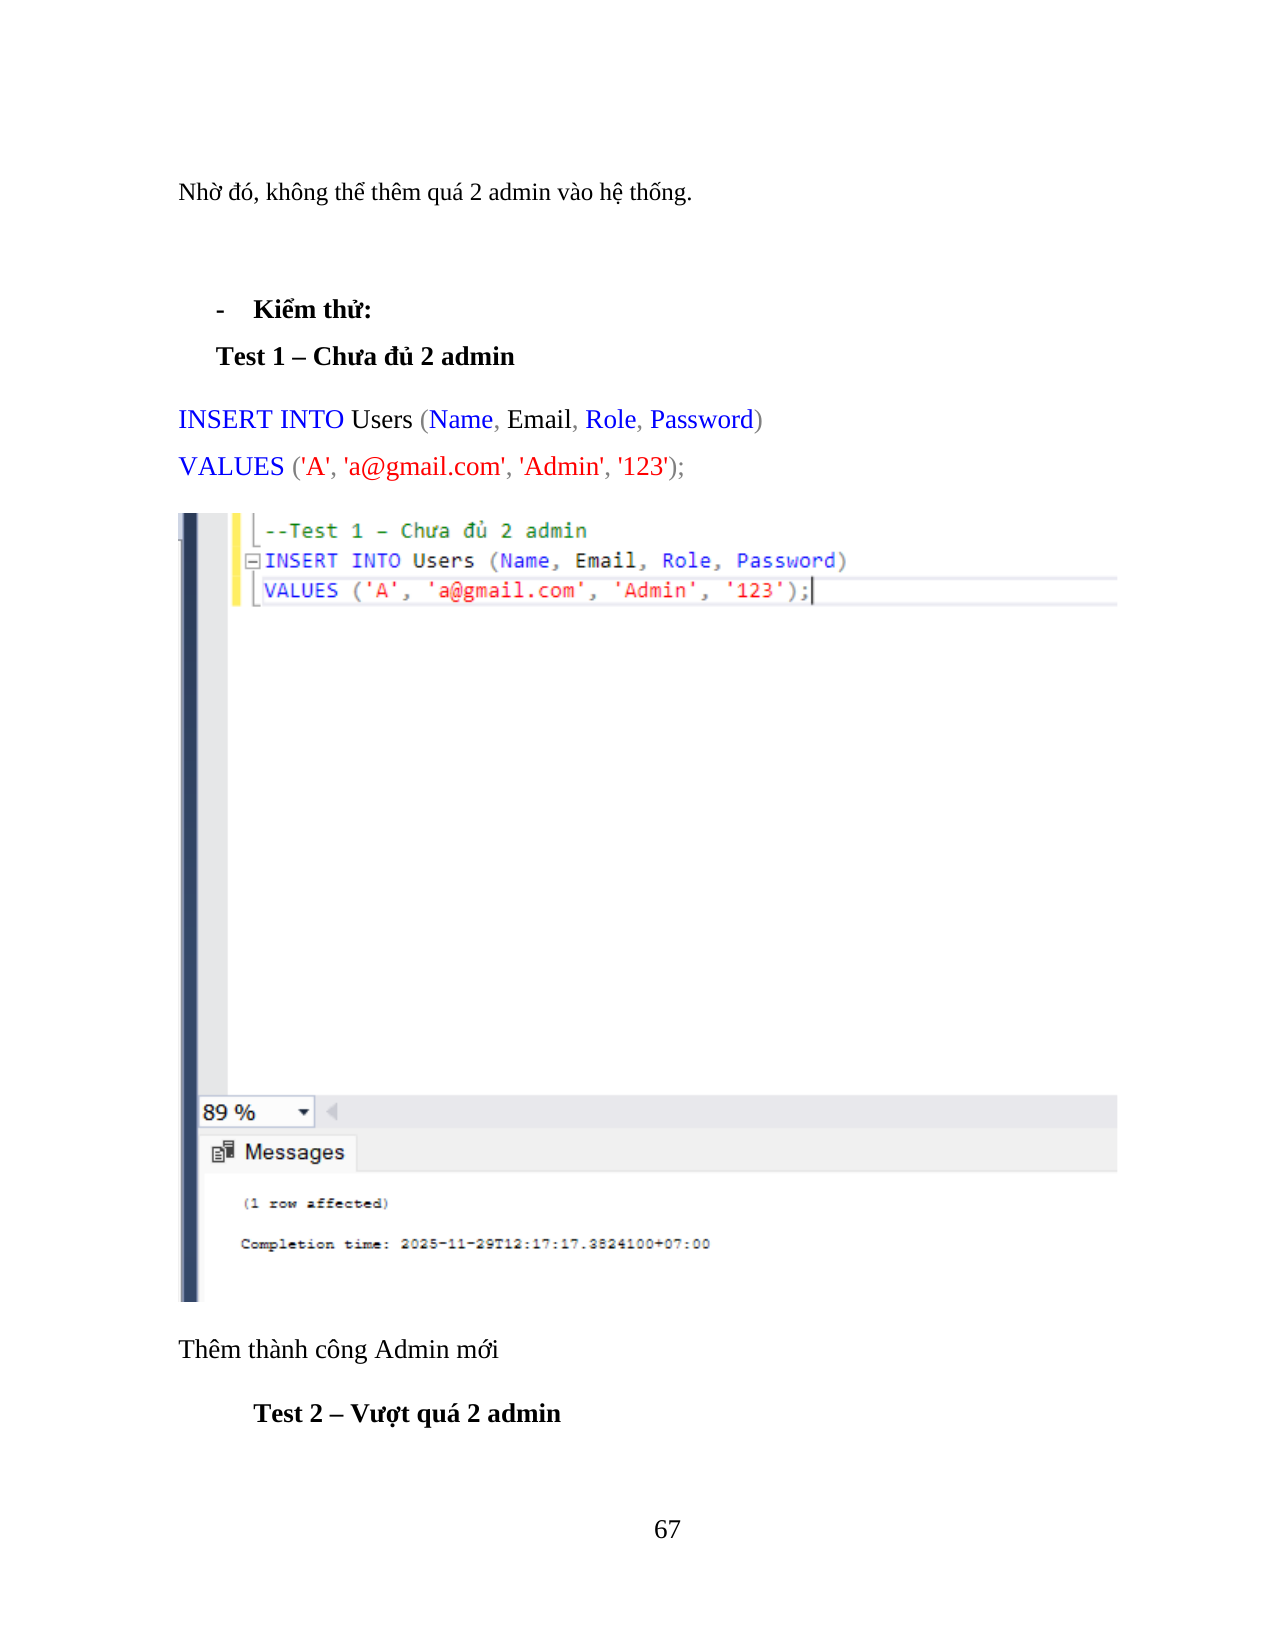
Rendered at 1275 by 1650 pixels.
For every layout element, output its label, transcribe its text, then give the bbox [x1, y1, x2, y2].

picture [178, 513, 1118, 1302]
text INSERT INTO Users (Name, Email, Role, Password) [178, 404, 1157, 435]
text VALUES ('A', 'a@gmail.com', 'Admin', '123'); [178, 450, 1157, 481]
text Thêm thành công Admin mới [178, 1333, 1157, 1364]
text Nhờ đó, không thể thêm quá 2 admin vào hệ thống. [178, 177, 1157, 206]
text Test 1 – Chưa đủ 2 admin [216, 340, 1157, 371]
list Kiểm thử: [178, 294, 1157, 325]
text Test 2 – Vượt quá 2 admin [178, 1397, 1157, 1428]
